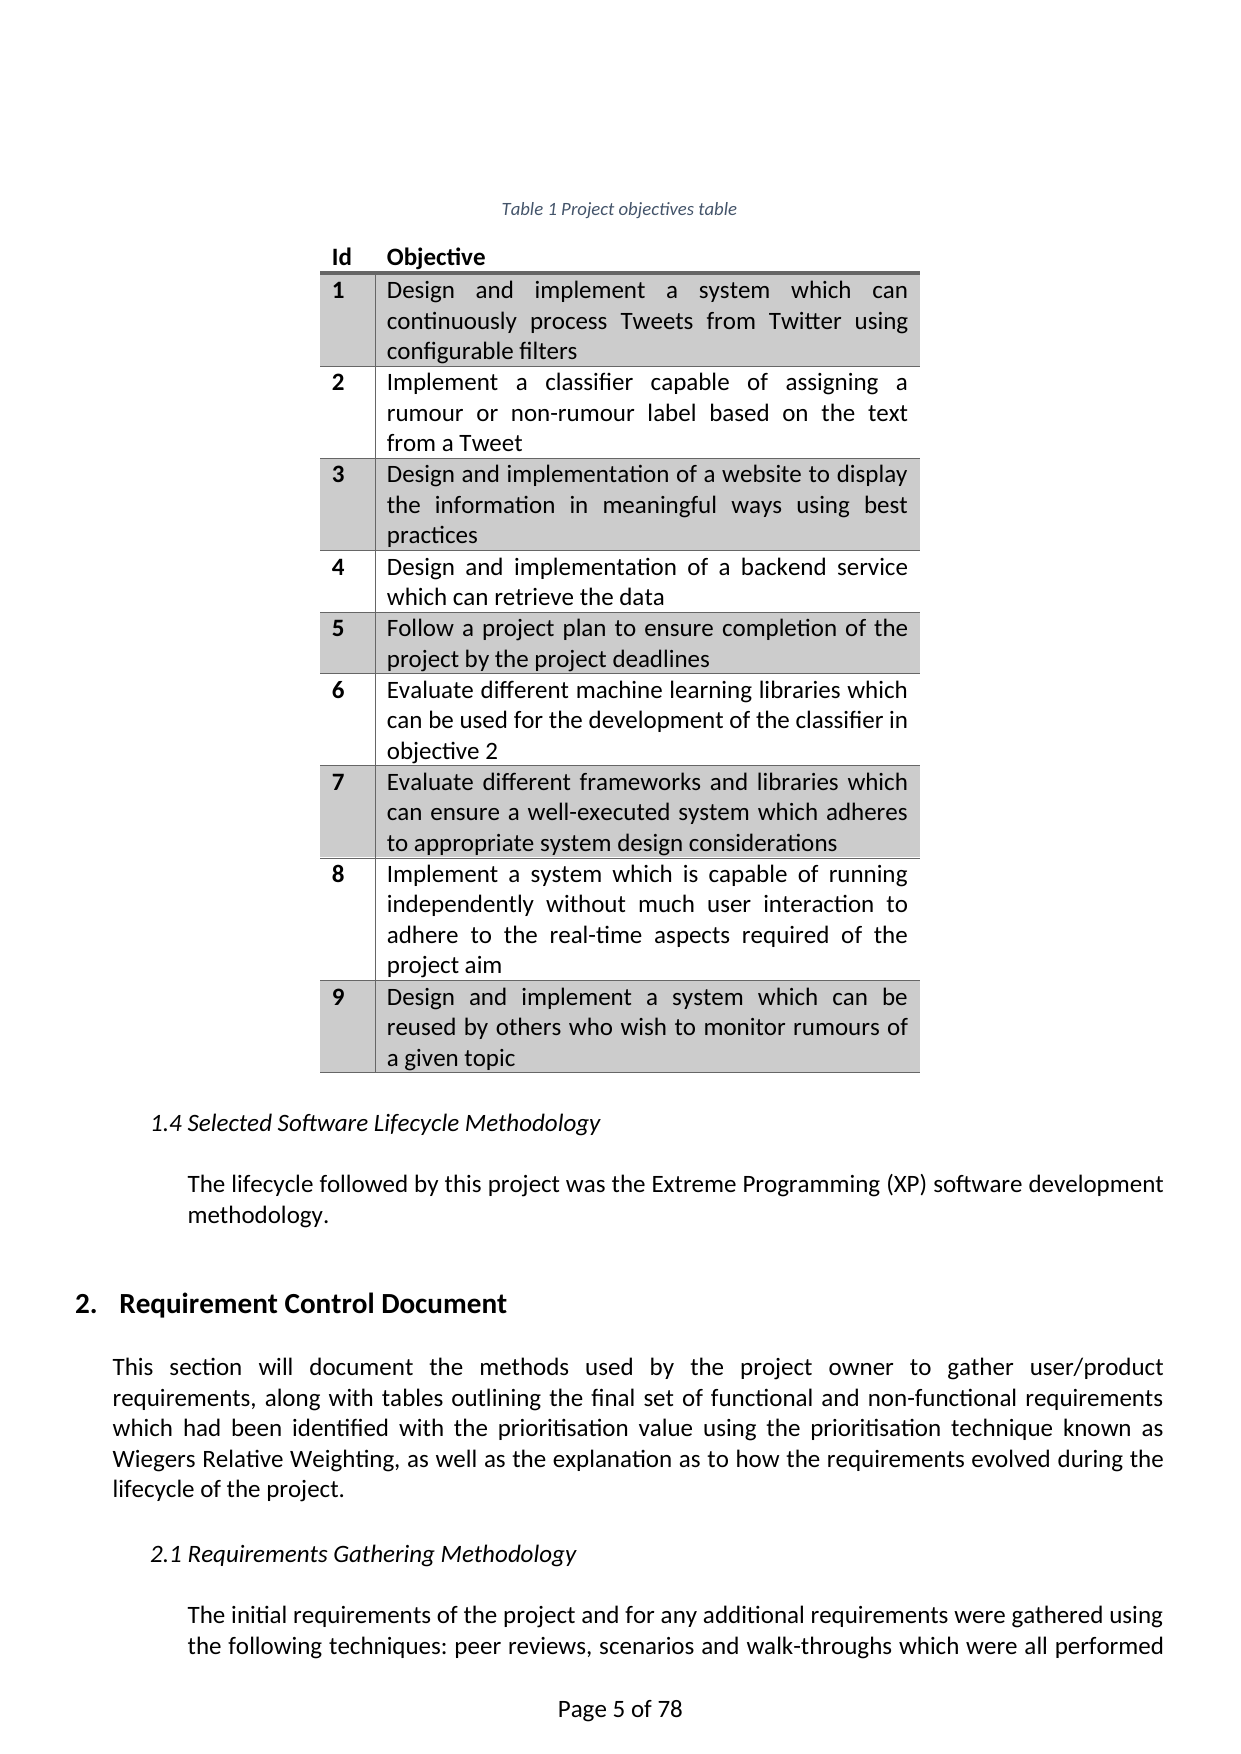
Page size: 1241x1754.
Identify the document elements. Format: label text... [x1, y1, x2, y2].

table_cell Evaluate different machine learning libraries which can be used for the development of the classifier in objective 2 [376, 674, 920, 765]
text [187, 1599, 1165, 1661]
table_cell Design and implement a system which can be reused by others who wish to monitor rumours of a given topic [376, 981, 920, 1072]
subtitle Requirements Gathering Methodology [150, 1538, 1165, 1569]
text Table 1 Project objectives table [75, 197, 1165, 220]
table_cell 1 [320, 275, 375, 366]
table_cell 5 [320, 613, 375, 673]
table_cell 2 [320, 367, 375, 458]
subtitle Requirement Control Document [75, 1285, 1165, 1321]
table_cell Implement a system which is capable of running independently without much user interaction to adhere to the real-time aspects required of the project aim [376, 859, 920, 980]
subtitle Selected Software Lifecycle Methodology [150, 1107, 1165, 1138]
table_cell 8 [320, 859, 375, 980]
table_cell Evaluate different frameworks and libraries which can ensure a well-executed system which adheres to appropriate system design considerations [376, 766, 920, 857]
table_cell Implement a classifier capable of assigning a rumour or non-rumour label based on the text from a Tweet [376, 367, 920, 458]
table_cell 3 [320, 459, 375, 550]
table_header Objective [375, 241, 920, 271]
table_cell Follow a project plan to ensure completion of the project by the project deadlines [376, 613, 920, 673]
table_cell 6 [320, 674, 375, 765]
table_cell 7 [320, 766, 375, 857]
table_cell Design and implement a system which can continuously process Tweets from Twitter using configurable filters [376, 275, 920, 366]
table_cell Design and implementation of a website to display the information in meaningful ways using best practices [376, 459, 920, 550]
text This section will document the methods used by the project owner to gather user/product requirements, along with tables outlining the final set of functional and non-functional requirements which had been identified with the prioritisation value using the prioritisation technique known as Wiegers Relative Weighting, as well as the explanation as to how the requirements evolved during the lifecycle of the project. [112, 1351, 1165, 1504]
table_cell 4 [320, 551, 375, 612]
table_header Id [320, 241, 375, 271]
table_cell Design and implementation of a backend service which can retrieve the data [376, 551, 920, 612]
table_cell 9 [320, 981, 375, 1072]
text The lifecycle followed by this project was the Extreme Programming (XP) software development methodology. [187, 1168, 1165, 1229]
